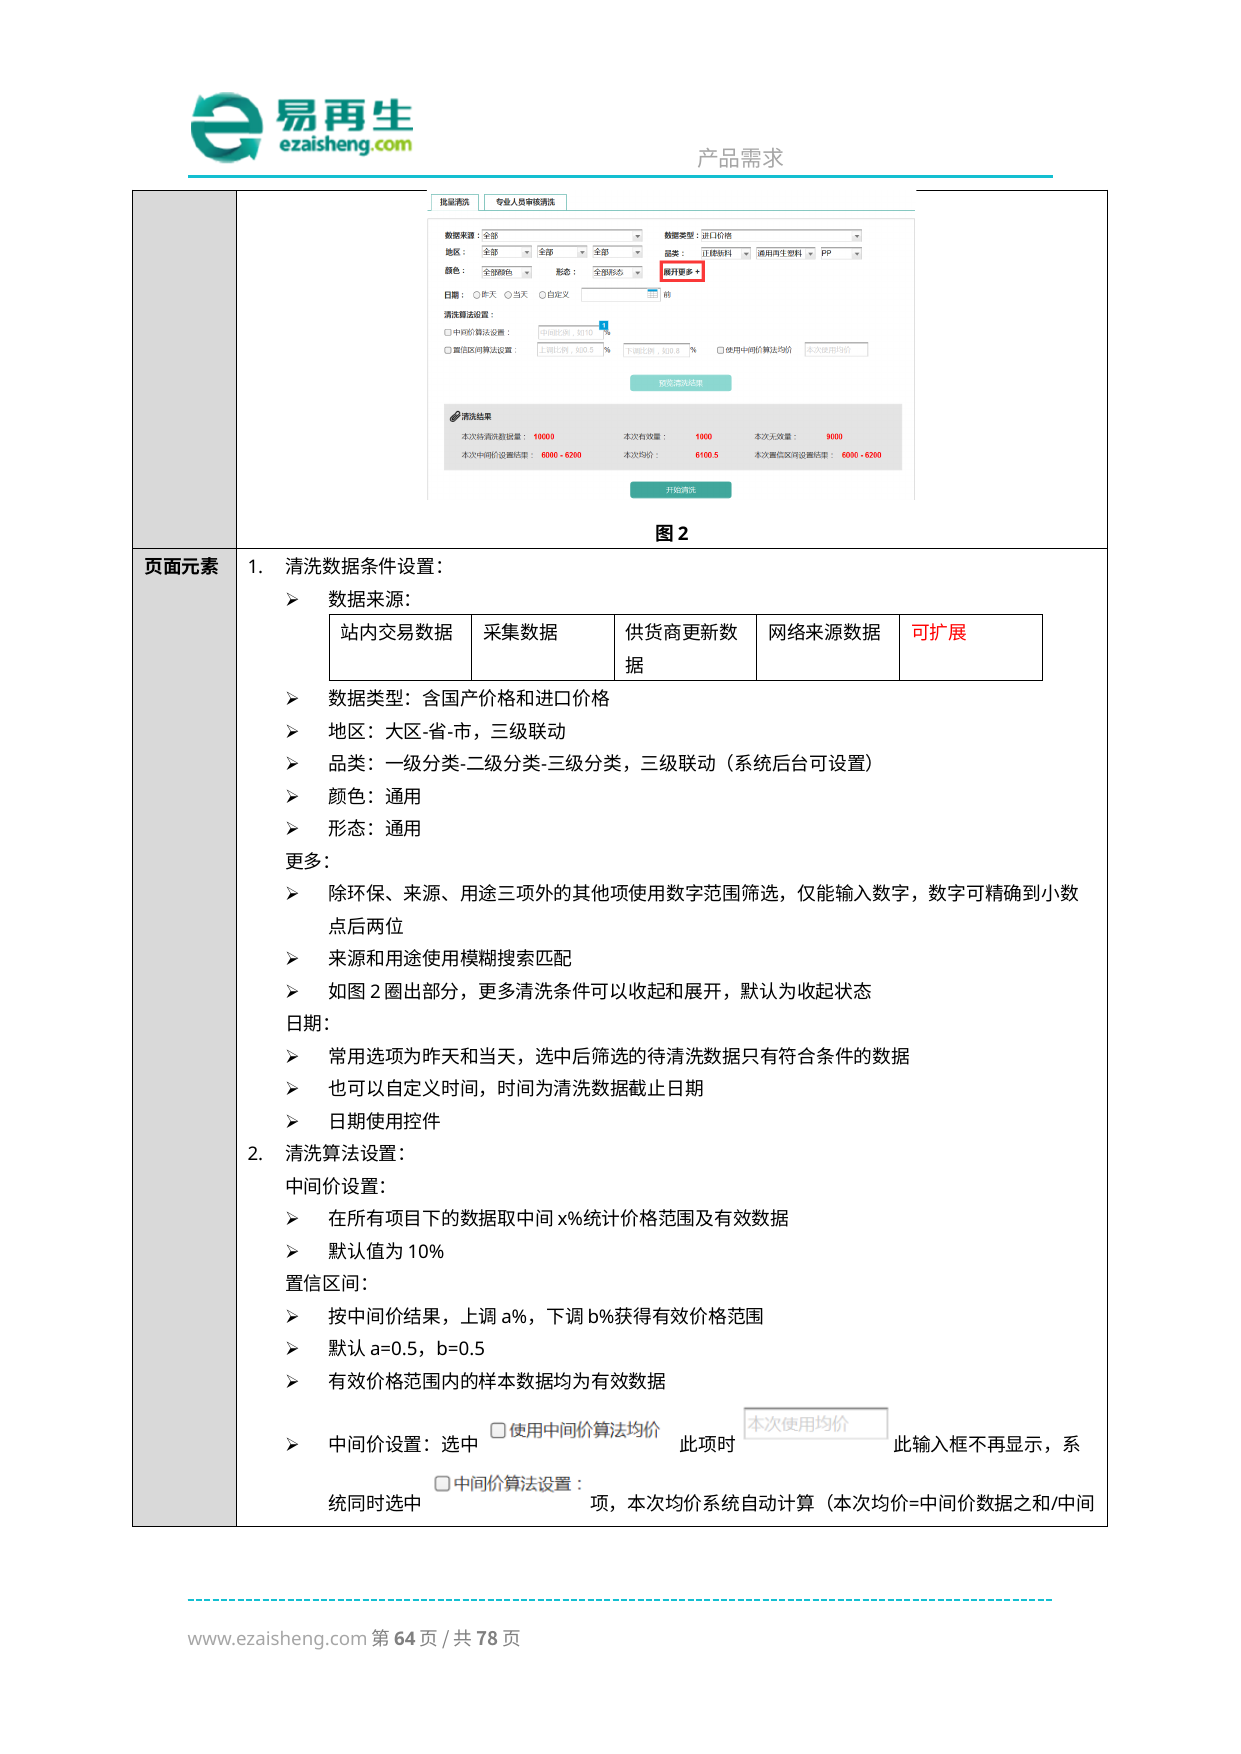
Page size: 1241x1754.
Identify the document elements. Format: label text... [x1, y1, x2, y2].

picture [735, 1396, 894, 1448]
picture [187, 88, 418, 167]
picture [478, 1409, 680, 1448]
table_cell 界面需求 [133, 191, 236, 548]
table_cell 图1 图2 [237, 191, 1107, 548]
table_cell 页面元素 [133, 549, 236, 1526]
picture [426, 190, 917, 500]
picture [422, 1461, 590, 1500]
